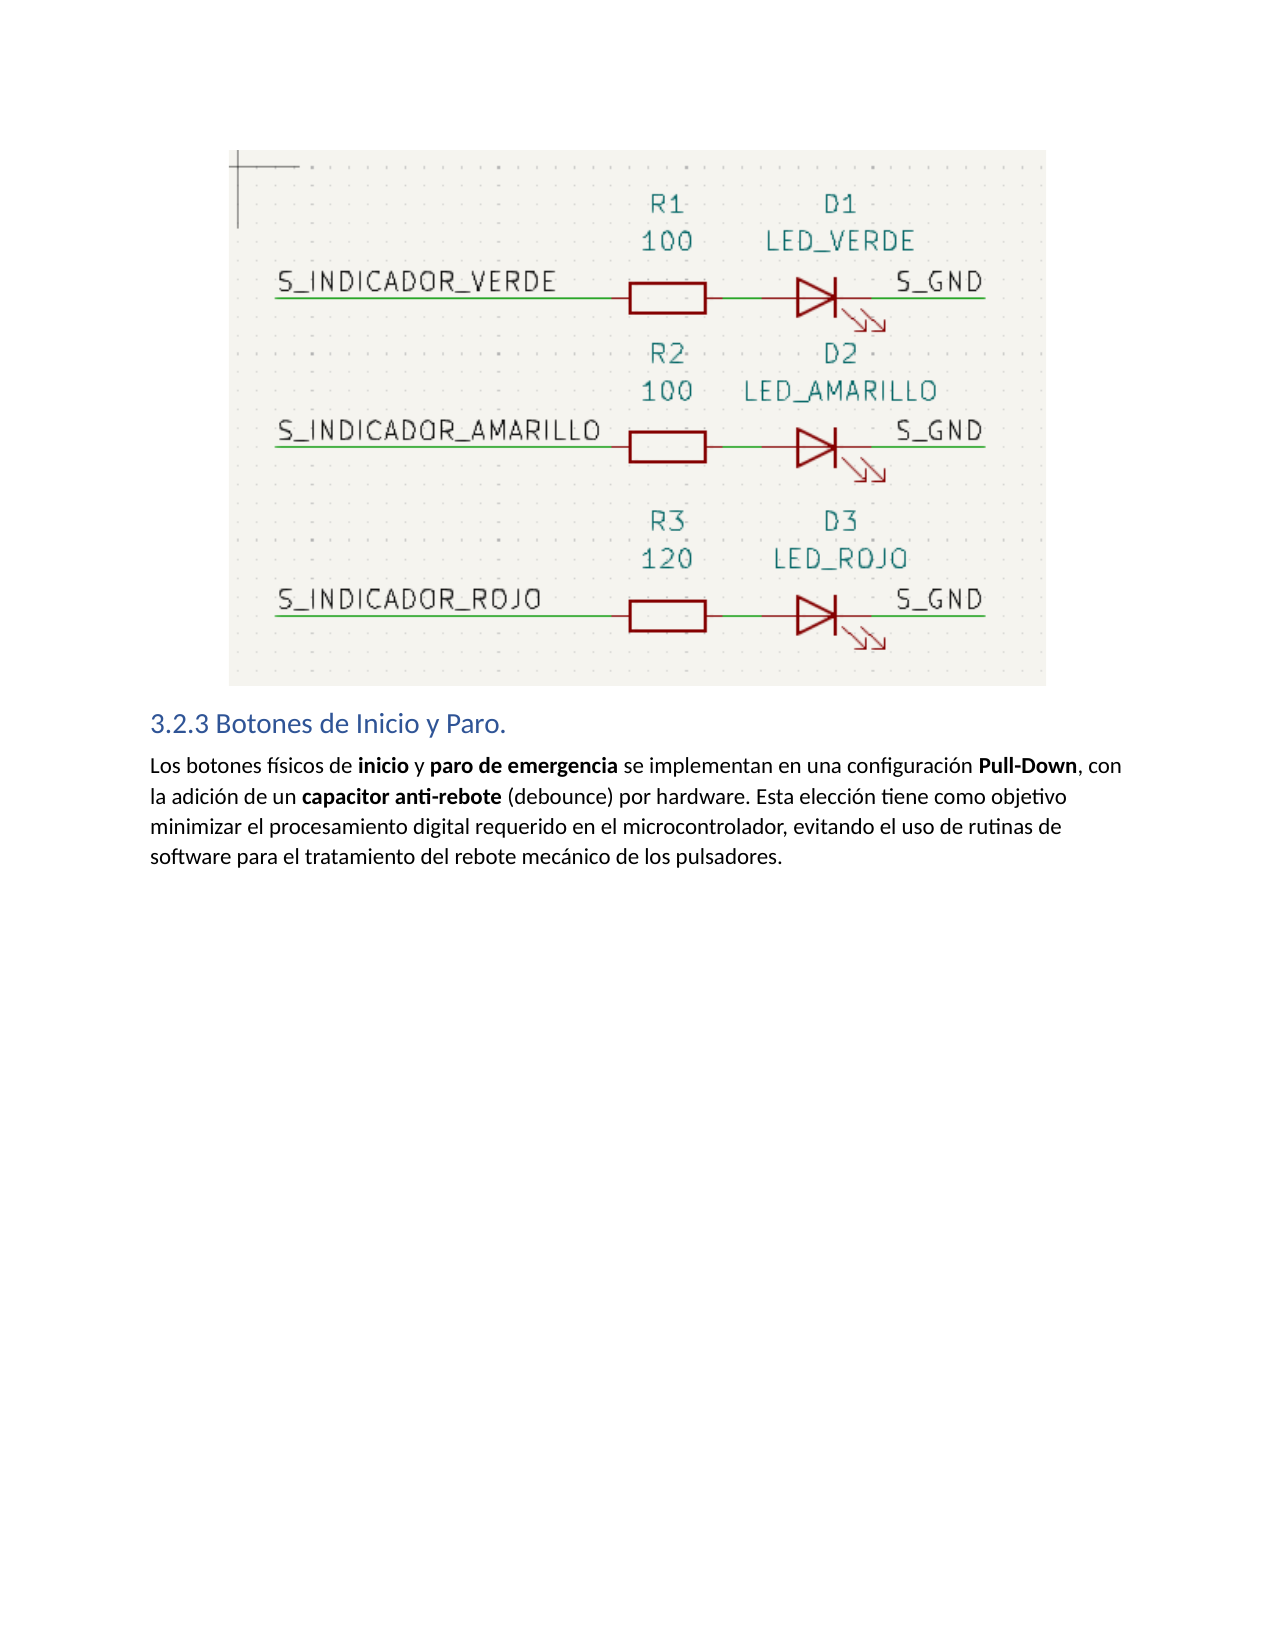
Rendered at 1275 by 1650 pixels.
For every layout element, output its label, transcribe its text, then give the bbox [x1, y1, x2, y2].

text Los botones físicos de inicio y paro de emergencia se implementan en una configuración Pull-Down, con la adición de un capacitor anti-rebote (debounce) por hardware. Esta elección tiene como objetivo minimizar el procesamiento digital requerido en el microcontrolador, evitando el uso de rutinas de software para el tratamiento del rebote mecánico de los pulsadores. [150, 752, 1125, 870]
picture [228, 150, 1047, 686]
subtitle 3.2.3 Botones de Inicio y Paro. [150, 705, 1125, 740]
